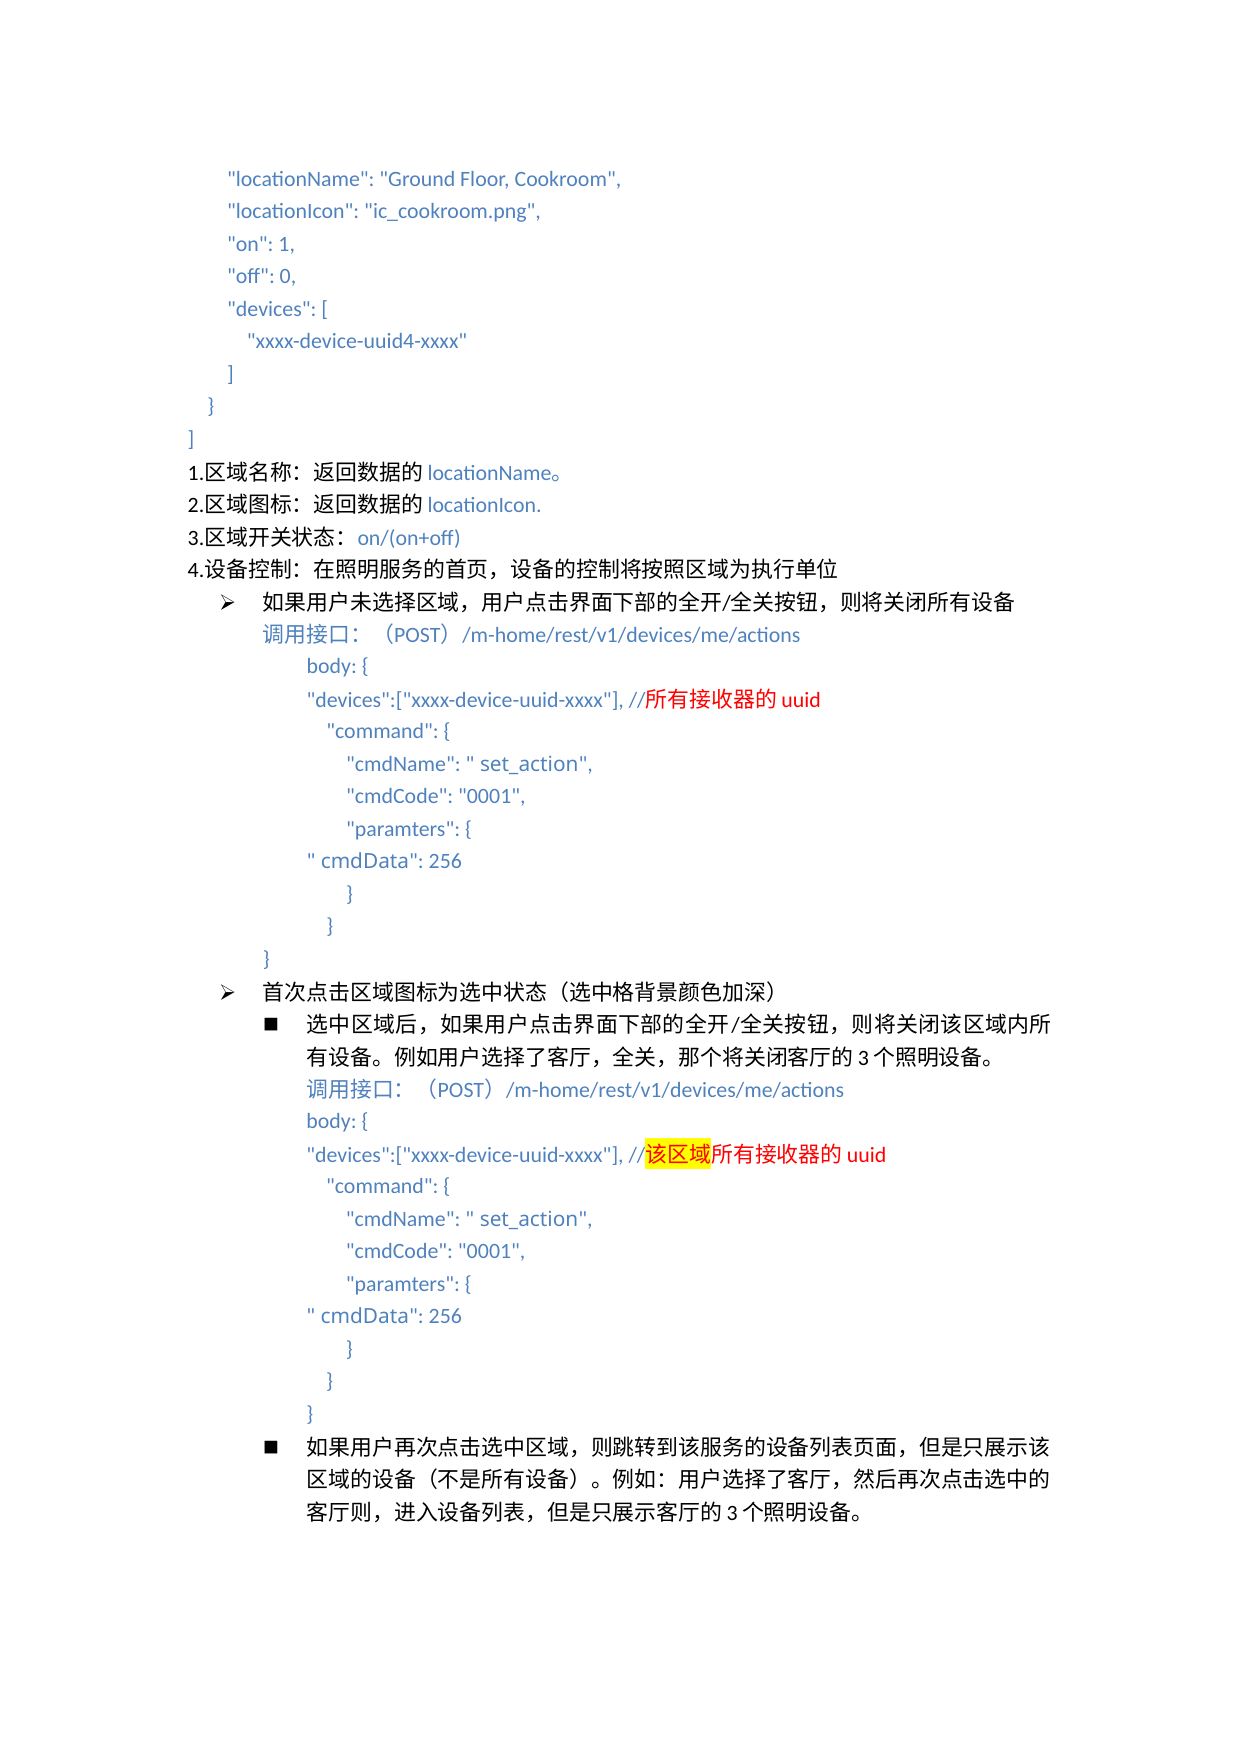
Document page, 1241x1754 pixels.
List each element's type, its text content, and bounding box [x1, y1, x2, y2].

list } [263, 942, 1053, 974]
text "off": 0, [187, 259, 1053, 292]
list "command": { [263, 714, 1053, 747]
list body: { [263, 649, 1053, 682]
list } [263, 909, 1053, 942]
list "devices":["xxxx-device-uuid-xxxx"], //所有接收器的uuid [263, 682, 1053, 714]
text " cmdData": 256 [306, 1299, 1053, 1332]
list 如果用户再次点击选中区域，则跳转到该服务的设备列表页面，但是只展示该区域的设备（不是所有设备）。例如：用户选择了客厅，然后再次点击选中的客厅则，进入设备列表，但是只展示客厅的3个照明设备。 [263, 1429, 1053, 1527]
list 选中区域后，如果用户点击界面下部的全开/全关按钮，则将关闭该区域内所有设备。例如用户选择了客厅，全关，那个将关闭客厅的3个照明设备。 [263, 1007, 1053, 1072]
text "on": 1, [187, 227, 1053, 259]
text body: { [306, 1104, 1053, 1137]
text "cmdName": " set_action", [306, 1202, 1053, 1234]
text "command": { [306, 1169, 1053, 1202]
text "devices":["xxxx-device-uuid-xxxx"], //该区域所有接收器的uuid [306, 1137, 1053, 1169]
list "paramters": { [263, 812, 1053, 844]
text ] [187, 422, 1053, 454]
text "devices": [ [187, 292, 1053, 324]
list 首次点击区域图标为选中状态（选中格背景颜色加深） [219, 974, 1053, 1007]
list 如果用户未选择区域，用户点击界面下部的全开/全关按钮，则将关闭所有设备 [219, 584, 1053, 617]
text 2.区域图标：返回数据的locationIcon. [187, 487, 1053, 519]
text } [306, 1397, 1053, 1429]
text "cmdCode": "0001", [306, 1234, 1053, 1267]
list } [263, 877, 1053, 909]
text } [306, 1332, 1053, 1364]
text 4.设备控制：在照明服务的首页，设备的控制将按照区域为执行单位 [187, 552, 1053, 584]
text "locationIcon": "ic_cookroom.png", [187, 194, 1053, 227]
text "xxxx-device-uuid4-xxxx" [187, 324, 1053, 357]
list "cmdName": " set_action", [263, 747, 1053, 779]
text "locationName": "Ground Floor, Cookroom", [187, 162, 1053, 194]
text "paramters": { [306, 1267, 1053, 1299]
text 3.区域开关状态：on/(on+off) [187, 519, 1053, 552]
text ] [187, 357, 1053, 389]
text 1.区域名称：返回数据的locationName。 [187, 454, 1053, 487]
text } [187, 389, 1053, 422]
text 调用接口：（POST）/m-home/rest/v1/devices/me/actions [306, 1072, 1053, 1104]
list "cmdCode": "0001", [263, 779, 1053, 812]
list " cmdData": 256 [263, 844, 1053, 877]
list 调用接口：（POST）/m-home/rest/v1/devices/me/actions [263, 617, 1053, 649]
text } [306, 1364, 1053, 1397]
